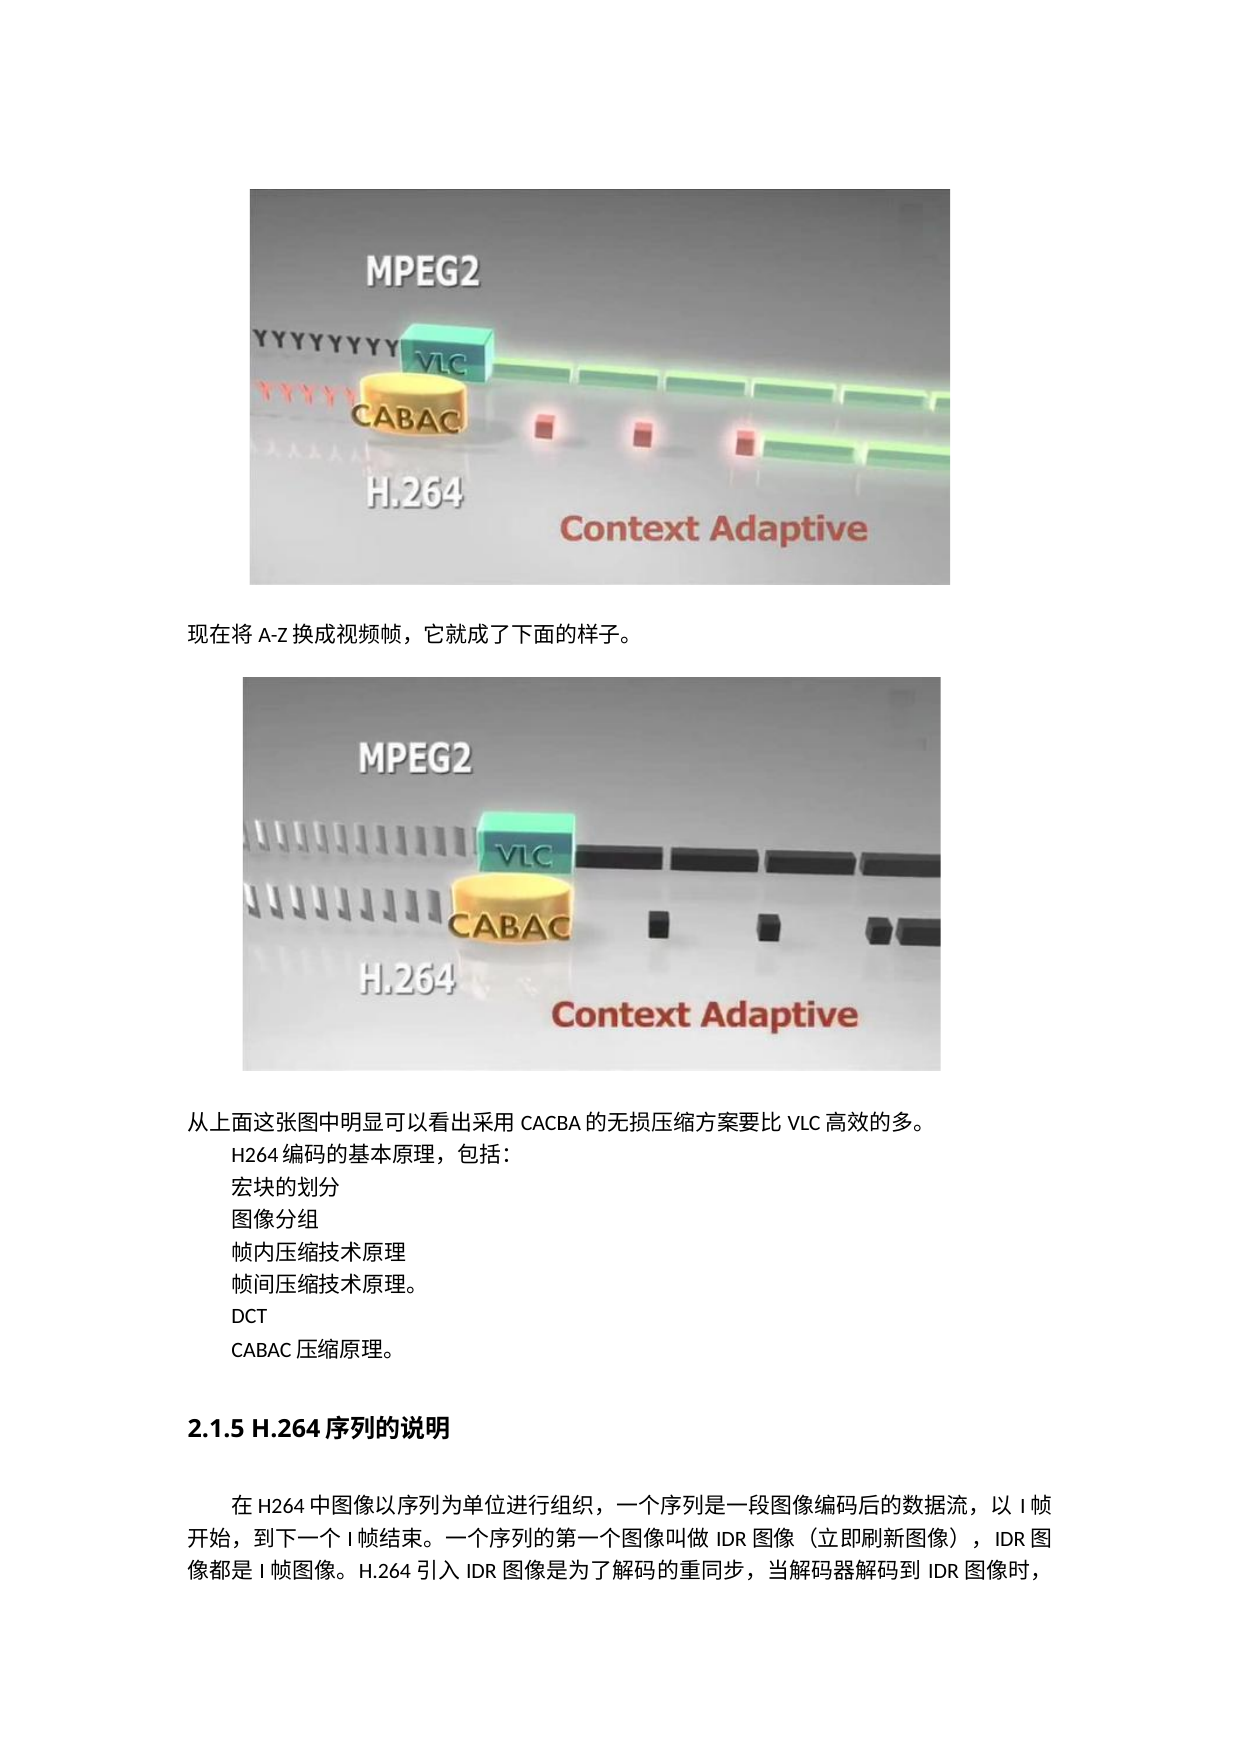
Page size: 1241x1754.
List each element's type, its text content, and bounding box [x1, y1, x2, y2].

picture [242, 677, 941, 1071]
picture [249, 189, 951, 585]
text DCT [187, 1299, 1053, 1332]
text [187, 1488, 1053, 1585]
text CABAC压缩原理。 [187, 1332, 1053, 1364]
text 现在将 A-Z 换成视频帧，它就成了下面的样子。 [187, 617, 1053, 649]
text 图像分组 [187, 1202, 1053, 1234]
text 从上面这张图中明显可以看出采用 CACBA 的无损压缩方案要比 VLC 高效的多。 [187, 1104, 1053, 1137]
text 帧间压缩技术原理。 [187, 1267, 1053, 1299]
text H264编码的基本原理，包括： [187, 1137, 1053, 1169]
text 帧内压缩技术原理 [187, 1234, 1053, 1267]
subtitle 2.1.5 H.264序列的说明 [187, 1394, 1053, 1459]
text 宏块的划分 [187, 1169, 1053, 1202]
